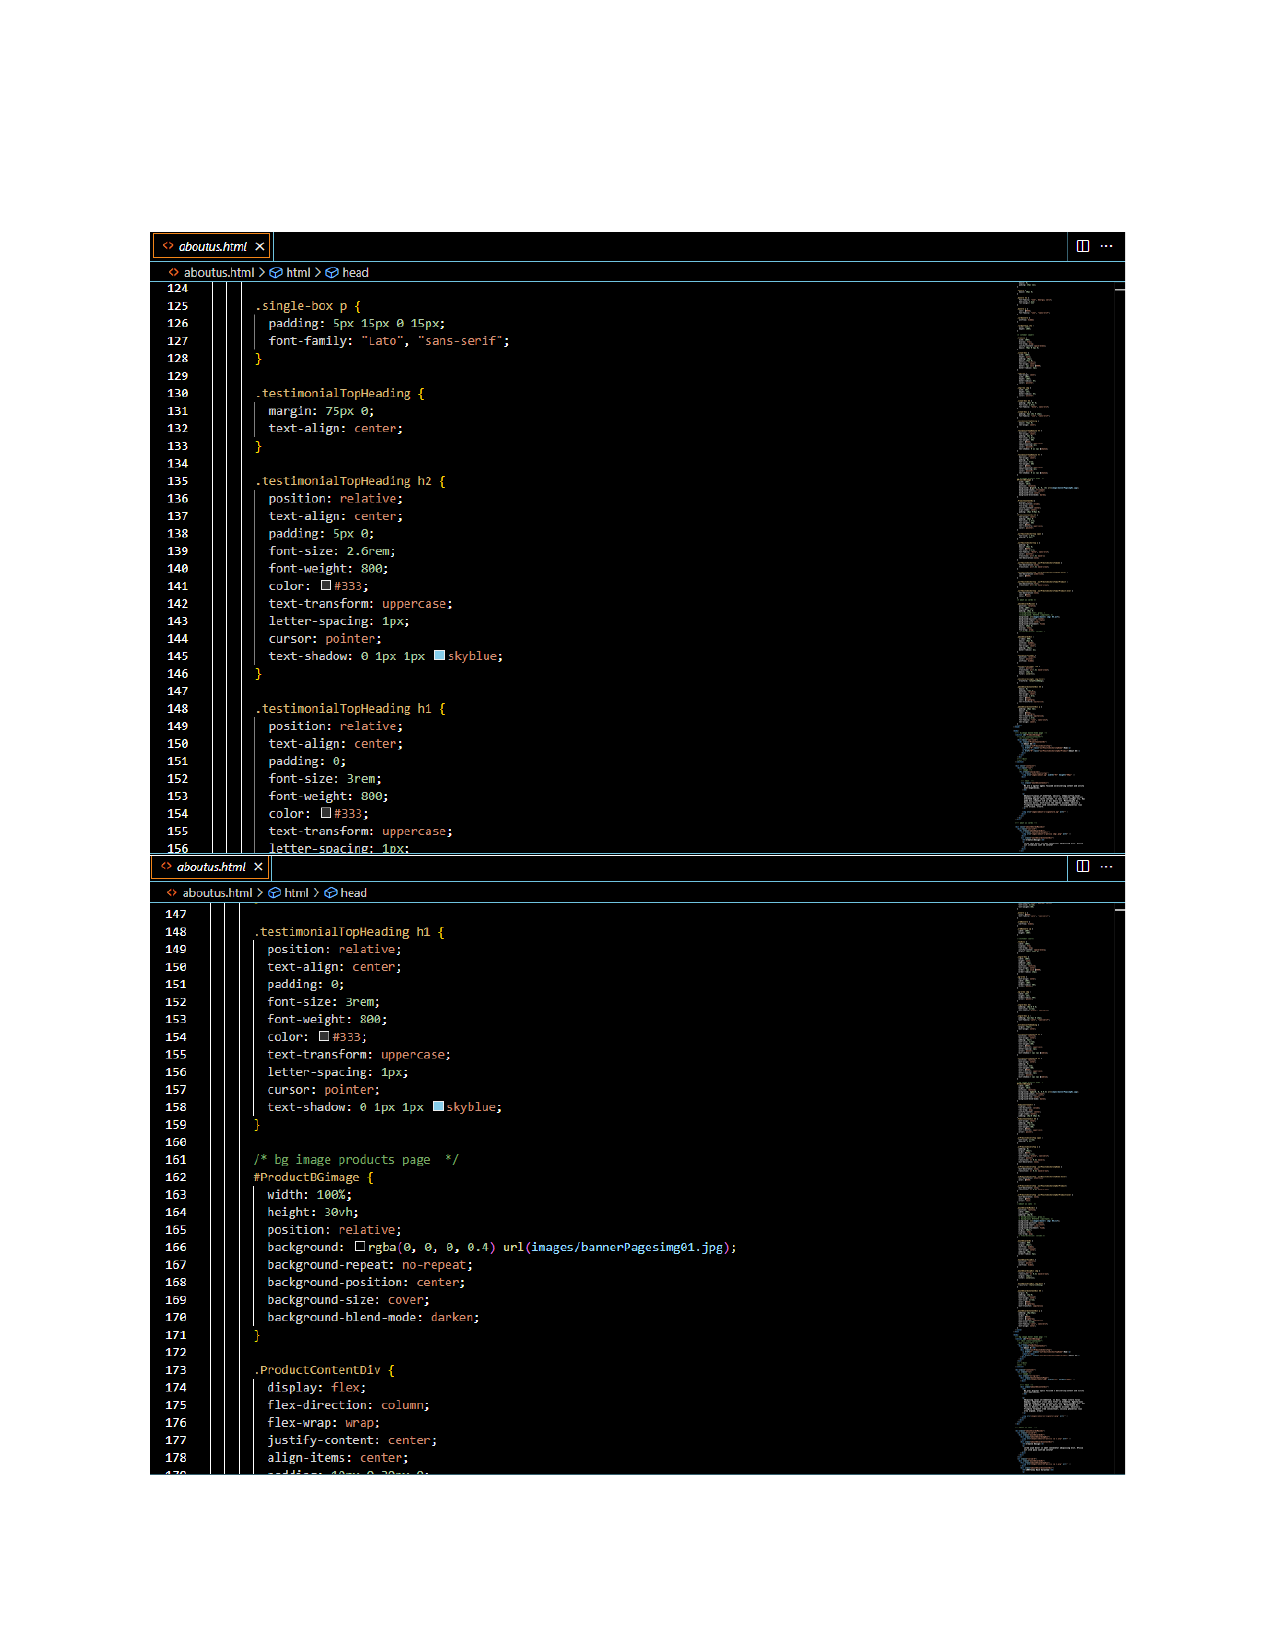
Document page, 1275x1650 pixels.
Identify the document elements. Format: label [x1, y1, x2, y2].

picture [150, 232, 1125, 855]
picture [150, 856, 1125, 1475]
